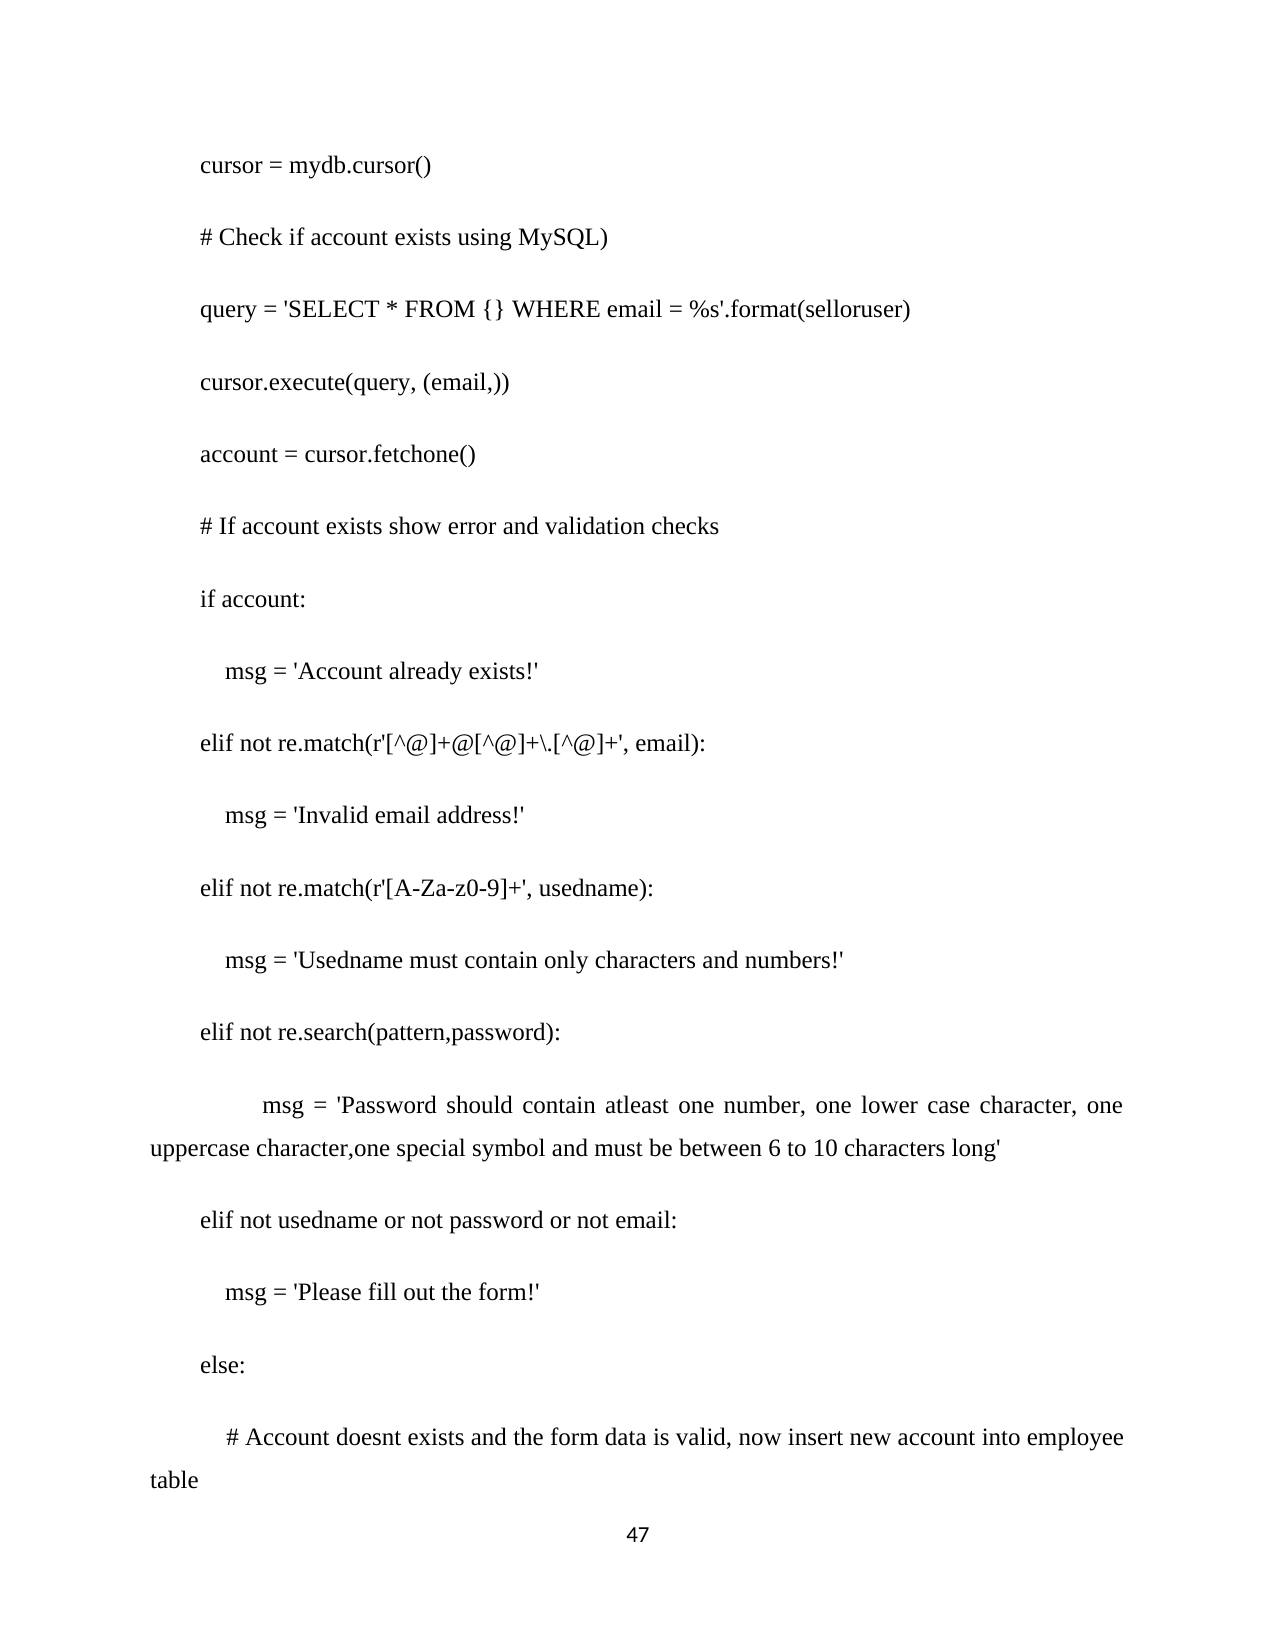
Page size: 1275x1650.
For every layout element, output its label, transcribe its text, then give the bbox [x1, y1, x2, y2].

text query = 'SELECT * FROM {} WHERE email = %s'.format(selloruser) [150, 294, 1125, 323]
text # Account doesnt exists and the form data is valid, now insert new account into employee table [150, 1422, 1125, 1494]
text elif not usedname or not password or not email: [150, 1205, 1125, 1234]
text elif not re.match(r'[^@]+@[^@]+\.[^@]+', email): [150, 728, 1125, 757]
text msg = 'Password should contain atleast one number, one lower case character, one uppercase character,one special symbol and must be between 6 to 10 characters long' [150, 1090, 1125, 1162]
text msg = 'Please fill out the form!' [150, 1277, 1125, 1306]
text # Check if account exists using MySQL) [150, 222, 1125, 251]
text elif not re.match(r'[A-Za-z0-9]+', usedname): [150, 873, 1125, 902]
text account = cursor.fetchone() [150, 439, 1125, 468]
text if account: [150, 584, 1125, 612]
text cursor.execute(query, (email,)) [150, 367, 1125, 396]
text msg = 'Usedname must contain only characters and numbers!' [150, 945, 1125, 974]
text msg = 'Account already exists!' [150, 656, 1125, 685]
text elif not re.search(pattern,password): [150, 1017, 1125, 1046]
text cursor = mydb.cursor() [150, 150, 1125, 179]
text else: [150, 1350, 1125, 1378]
text msg = 'Invalid email address!' [150, 801, 1125, 829]
text # If account exists show error and validation checks [150, 511, 1125, 540]
